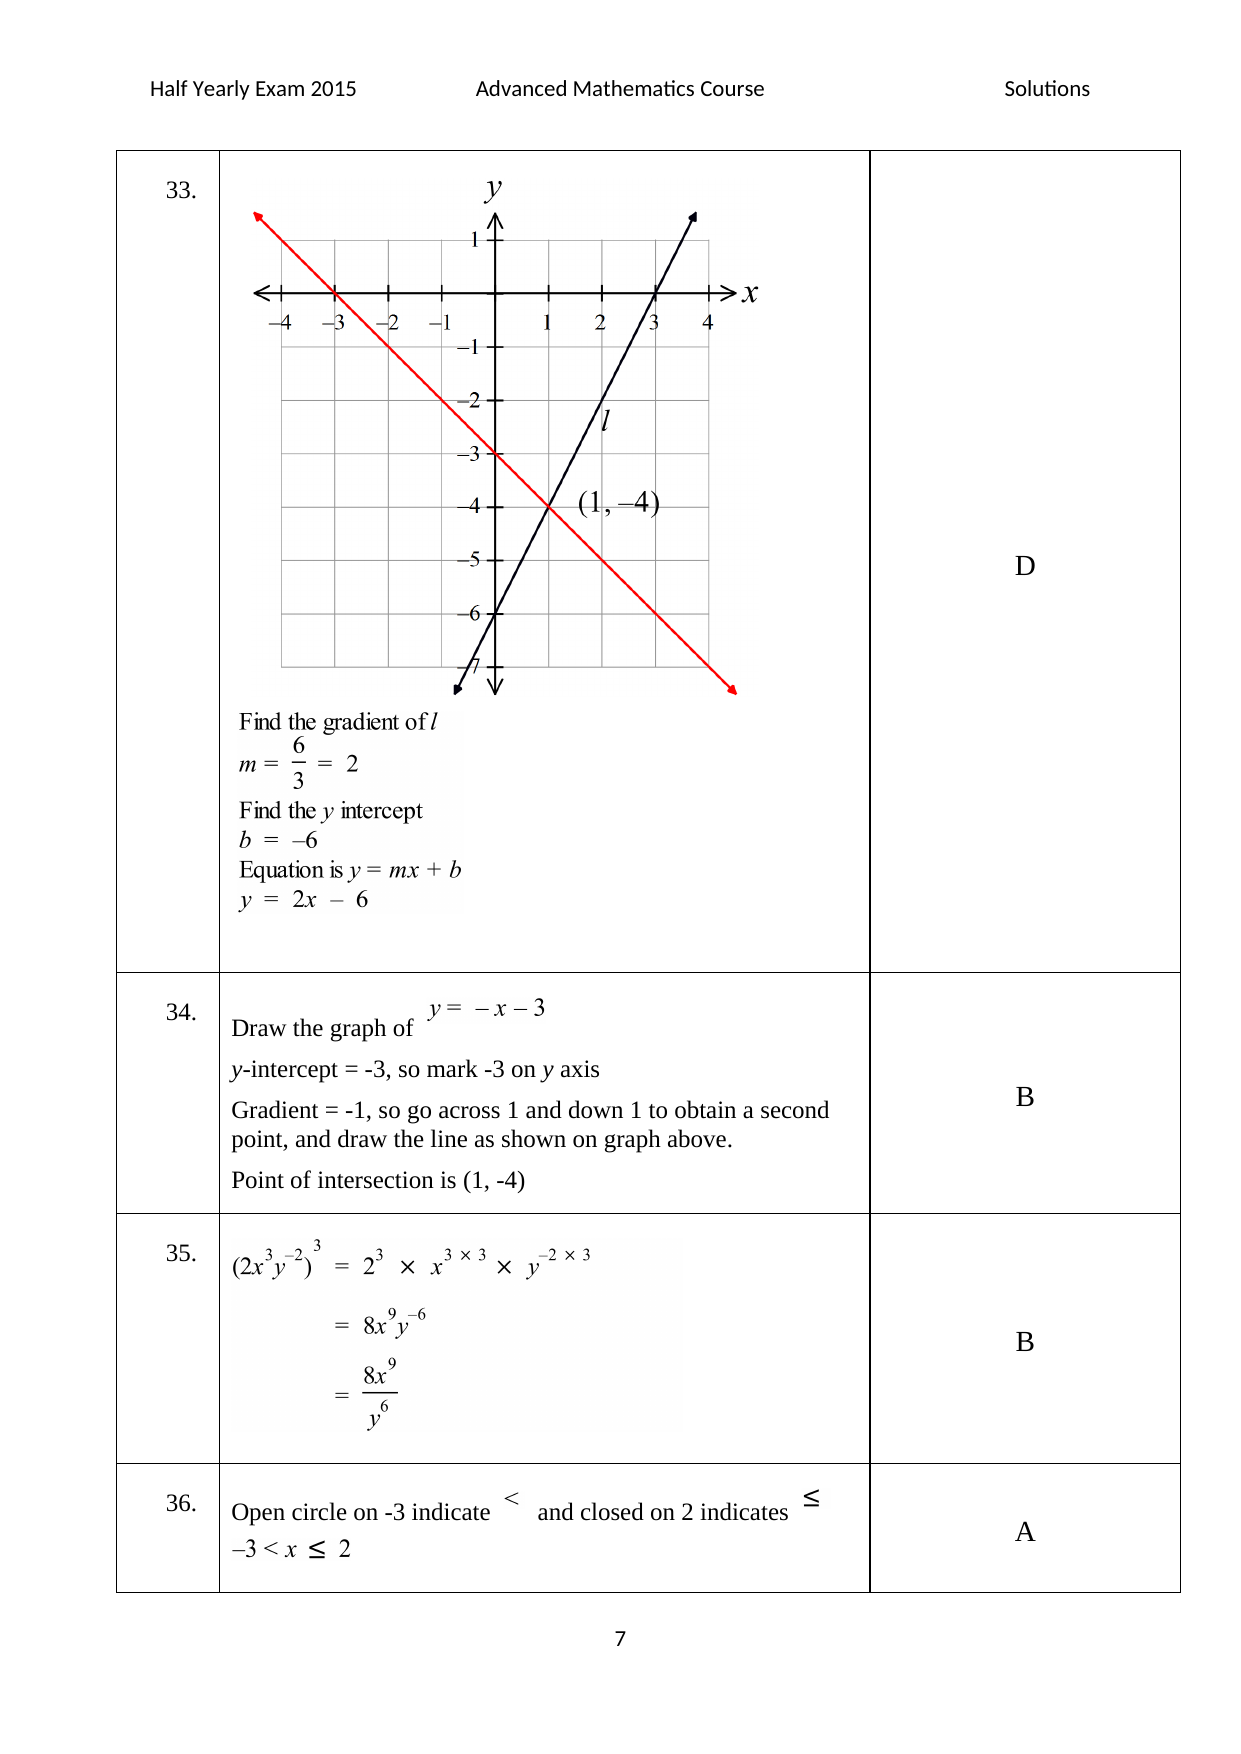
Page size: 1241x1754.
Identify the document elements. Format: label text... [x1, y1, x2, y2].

table_cell Open circle on -3 indicate and closed on 2 indicates [220, 1464, 869, 1592]
picture [250, 178, 760, 697]
table_cell [220, 151, 869, 972]
table_cell B [871, 973, 1180, 1213]
table_cell Draw the graph of y-intercept = -3, so mark -3 on y axis Gradient = -1, so go across 1 and down 1 to obtain a second point, and draw the line as shown on graph above. Point of intersection is (1, -4) [220, 973, 869, 1213]
picture [426, 997, 547, 1024]
picture [801, 1488, 831, 1509]
picture [503, 1491, 525, 1509]
table_cell [220, 1214, 869, 1463]
table_cell B [871, 1214, 1180, 1463]
table_cell [117, 1464, 219, 1592]
table_cell [117, 973, 219, 1213]
picture [231, 1238, 683, 1432]
picture [237, 711, 464, 914]
table_cell D [871, 151, 1180, 972]
table_cell [117, 1214, 219, 1463]
picture [231, 1538, 352, 1561]
table_cell [117, 151, 219, 972]
table_cell A [871, 1464, 1180, 1592]
